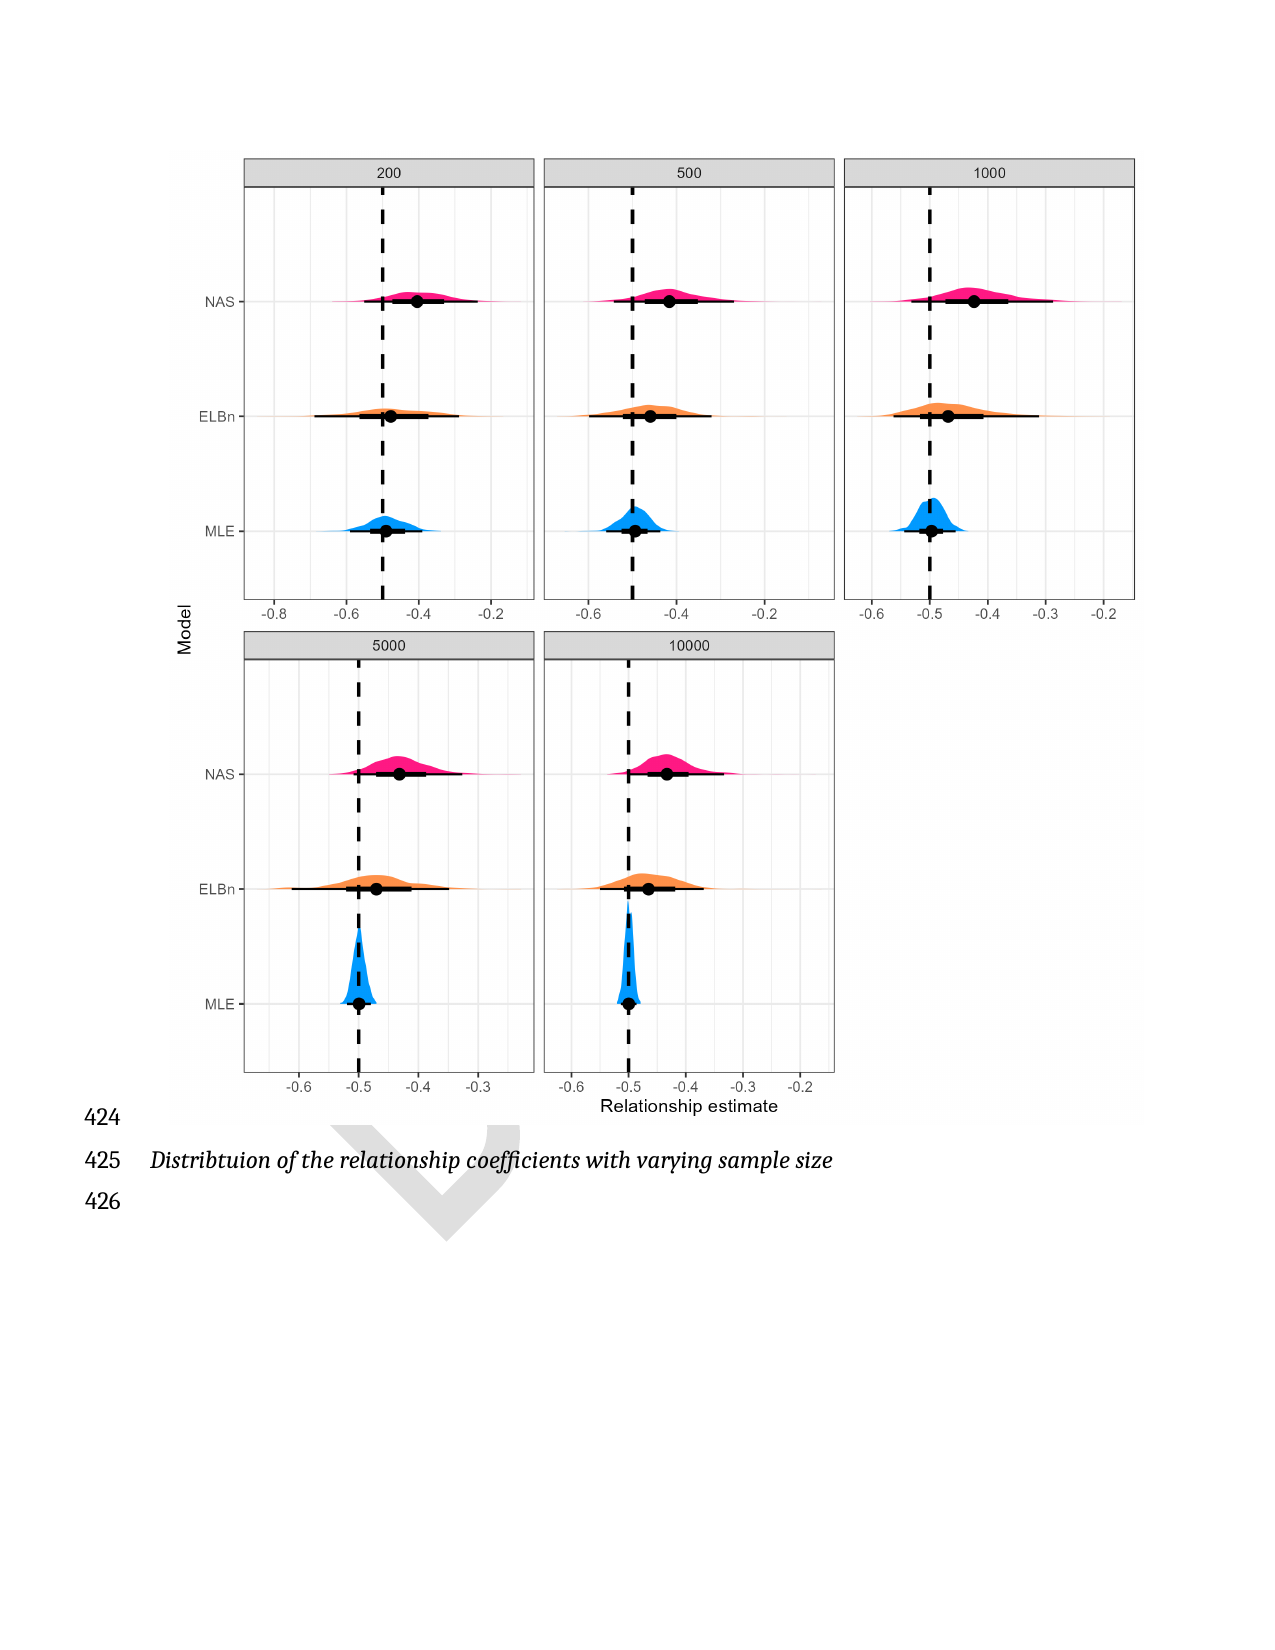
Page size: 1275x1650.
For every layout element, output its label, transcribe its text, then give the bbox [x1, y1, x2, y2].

text Distribtuion of the relationship coefficients with varying sample size [150, 1146, 1125, 1174]
picture [168, 150, 1144, 1125]
